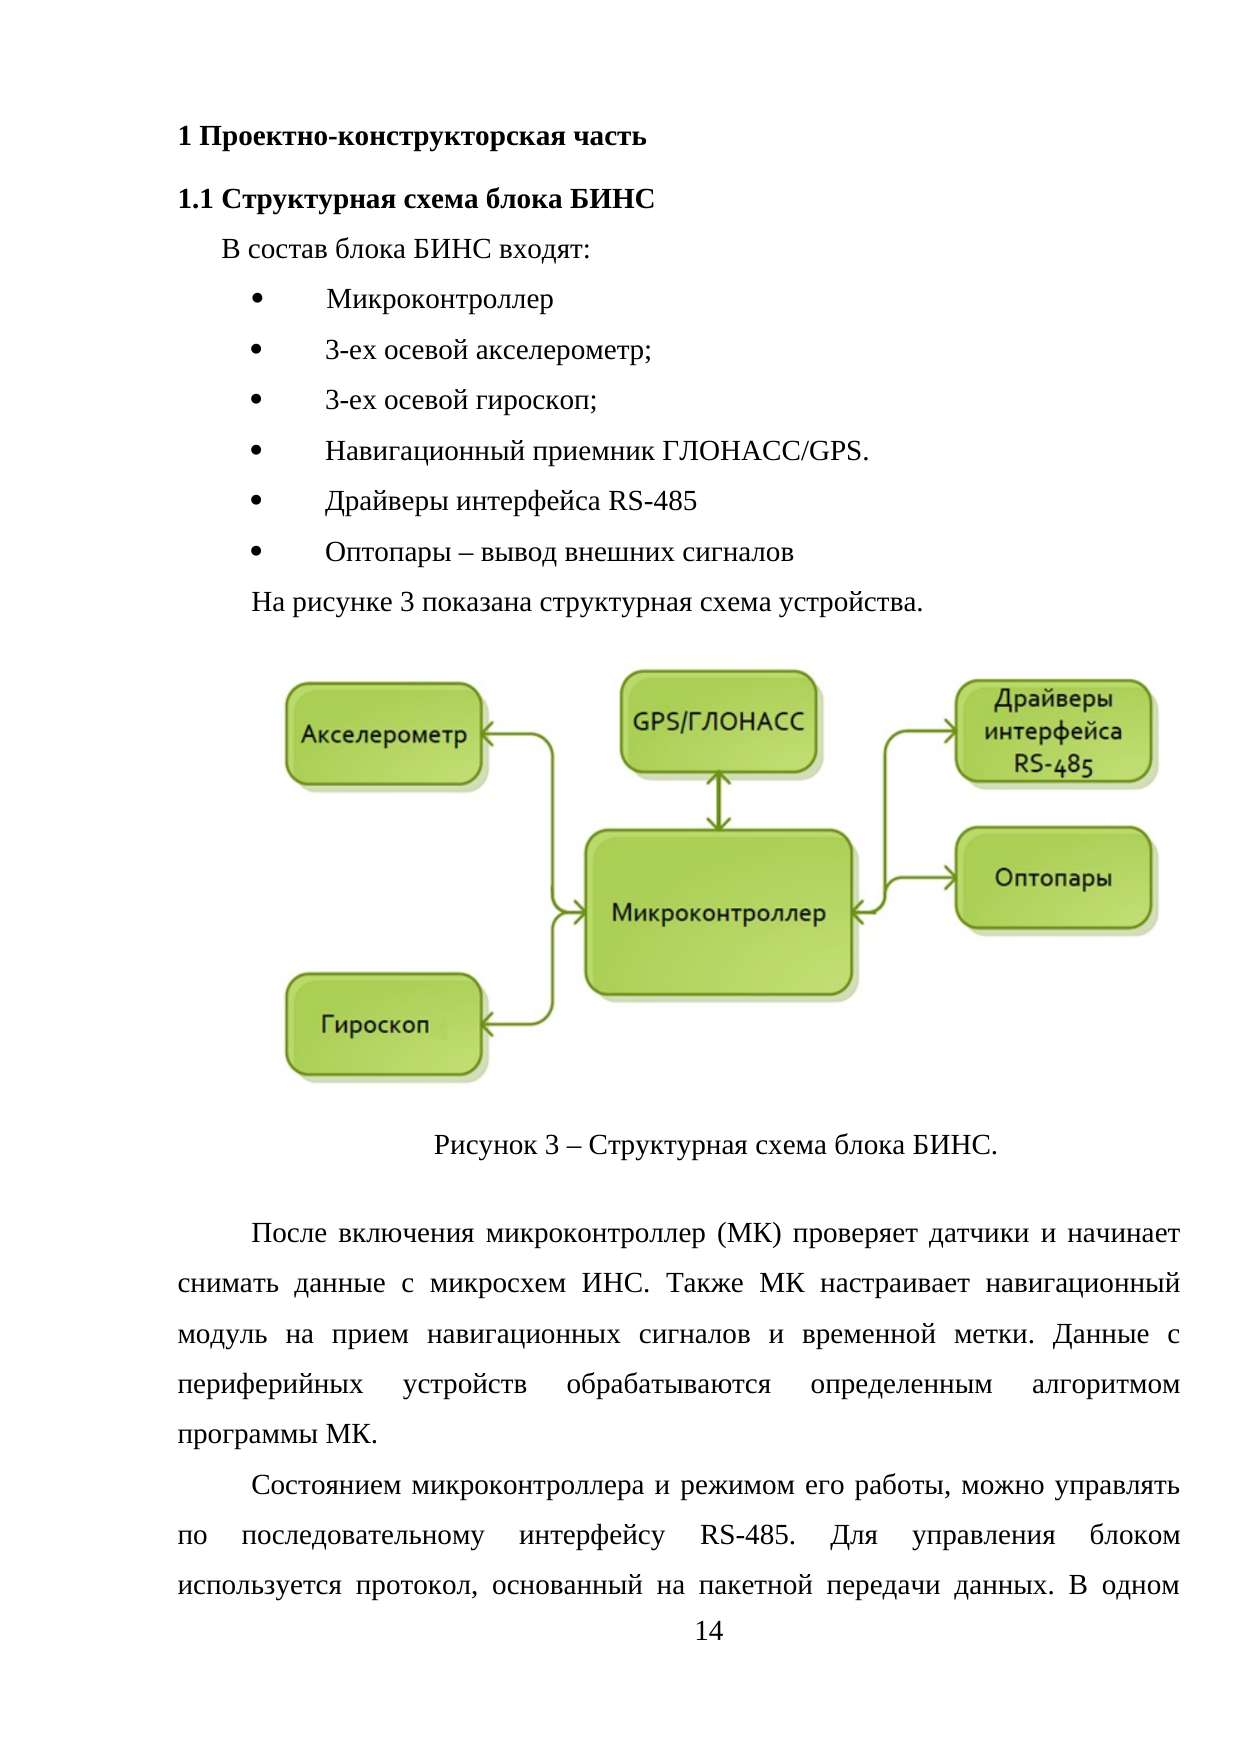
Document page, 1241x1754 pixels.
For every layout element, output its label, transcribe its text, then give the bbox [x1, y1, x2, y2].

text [177, 1467, 1181, 1601]
list Навигационный приемник ГЛОНАСС/GPS. [177, 433, 1181, 466]
list Оптопары – вывод внешних сигналов [177, 534, 1181, 567]
text 1 Проектно-конструкторская часть [177, 118, 1181, 152]
list 3-ех осевой акселерометр; [177, 332, 1181, 366]
text В состав блока БИНС входят: [177, 231, 1181, 265]
text После включения микроконтроллер (МК) проверяет датчики и начинает снимать данные с микросхем ИНС. Также МК настраивает навигационный модуль на прием навигационных сигналов и временной метки. Данные с периферийных устройств обрабатываются определенным алгоритмом программы МК. [177, 1215, 1181, 1450]
picture [252, 659, 1180, 1111]
list Микроконтроллер [252, 282, 1181, 315]
text Рисунок 3 – Структурная схема блока БИНС. [177, 1127, 1181, 1161]
text На рисунке 3 показана структурная схема устройства. [177, 584, 1181, 618]
list Структурная схема блока БИНС [177, 181, 1181, 214]
list 3-ех осевой гироскоп; [177, 382, 1181, 416]
list Драйверы интерфейса RS-485 [177, 483, 1181, 517]
